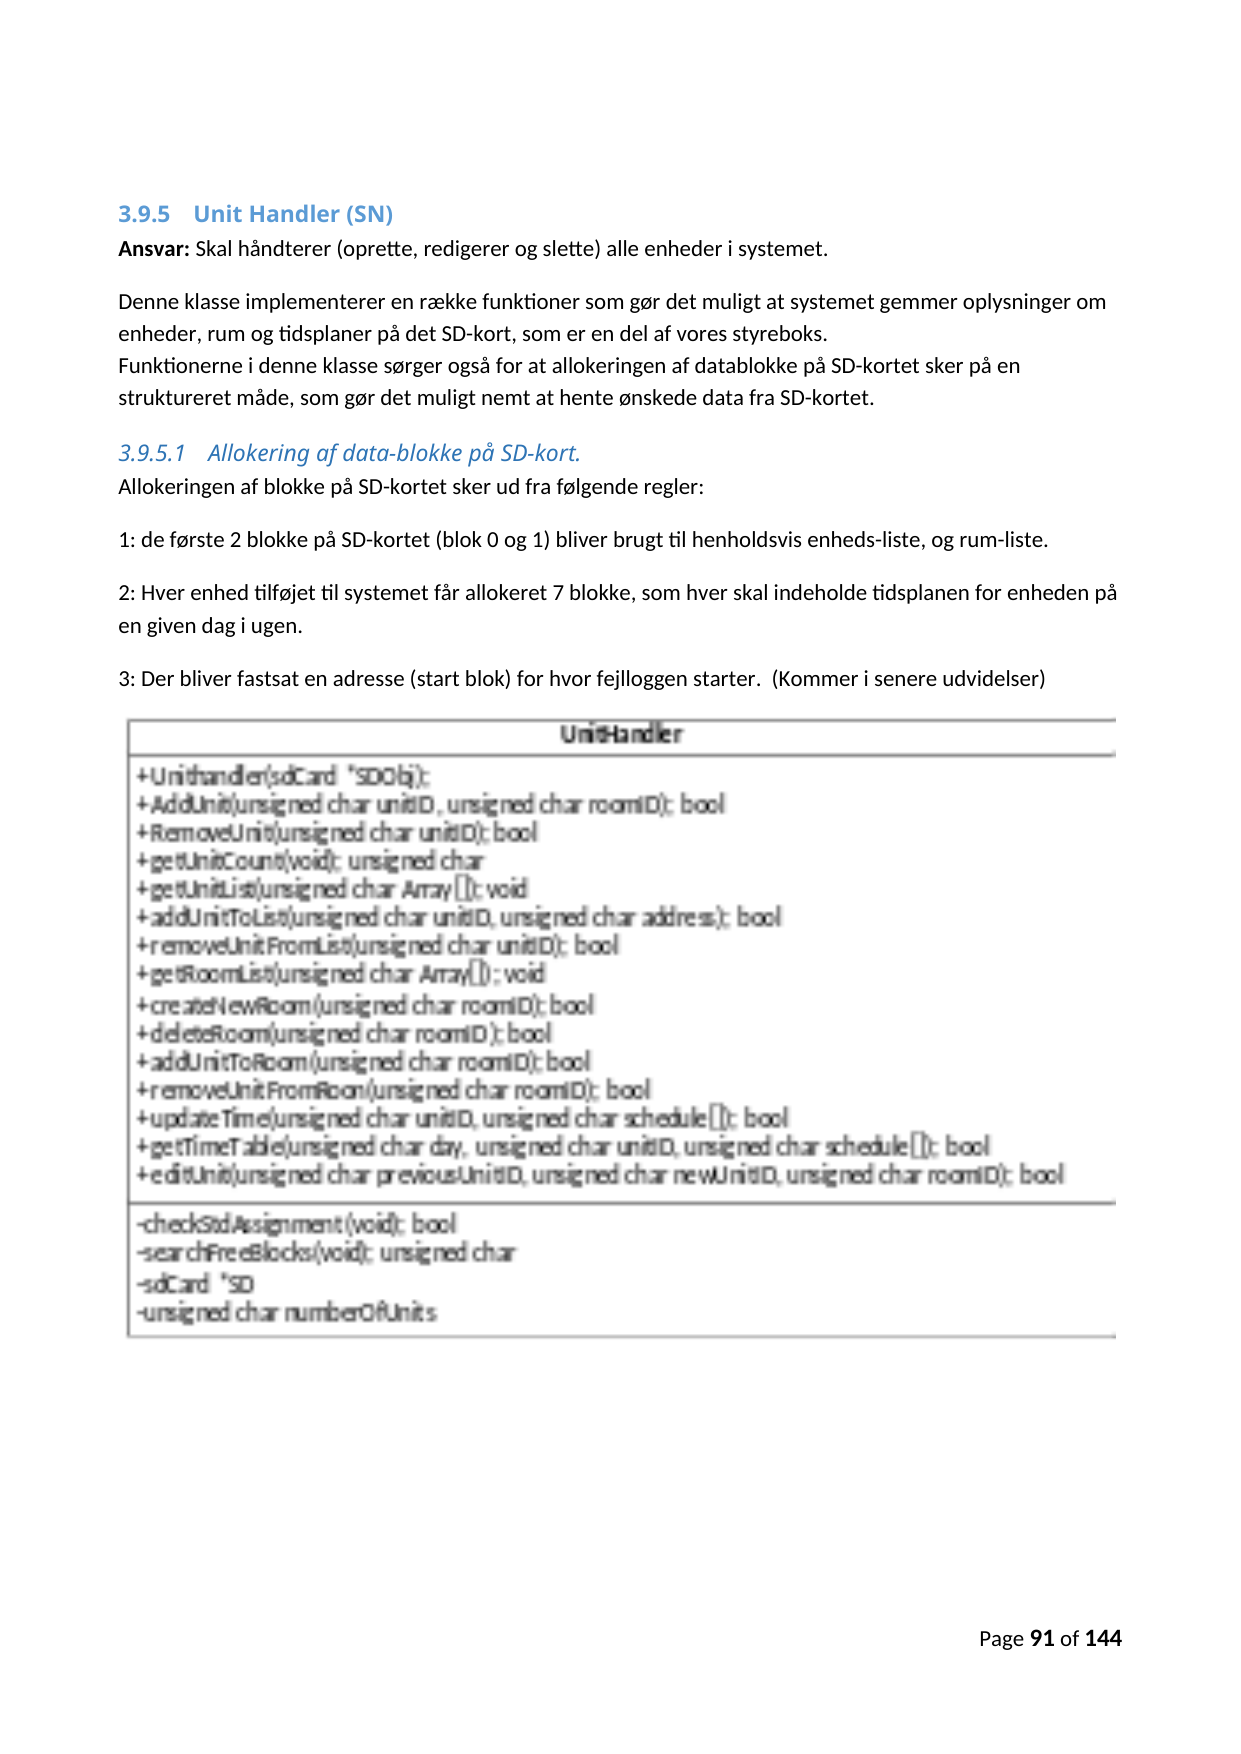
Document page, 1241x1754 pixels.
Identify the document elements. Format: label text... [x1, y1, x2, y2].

text 3: Der bliver fastsat en adresse (start blok) for hvor fejlloggen starter. (Kommer i senere udvidelser) [118, 664, 1122, 692]
text Ansvar: Skal håndterer (oprette, redigerer og slette) alle enheder i systemet. [118, 234, 1122, 262]
subtitle Allokering af data-blokke på SD-kort. [118, 437, 1122, 468]
text 2: Hver enhed tilføjet til systemet får allokeret 7 blokke, som hver skal indeholde tidsplanen for enheden på en given dag i ugen. [118, 578, 1122, 639]
text 1: de første 2 blokke på SD-kortet (blok 0 og 1) bliver brugt til henholdsvis enheds-liste, og rum-liste. [118, 526, 1122, 553]
text Denne klasse implementerer en række funktioner som gør det muligt at systemet gemmer oplysninger om enheder, rum og tidsplaner på det SD-kort, som er en del af vores styreboks. Funktionerne i denne klasse sørger også for at allokeringen af datablokke på SD-kortet sker på en struktureret måde, som gør det muligt nemt at hente ønskede data fra SD-kortet. [118, 287, 1122, 412]
subtitle Unit Handler (SN) [118, 198, 1122, 229]
text Allokeringen af blokke på SD-kortet sker ud fra følgende regler: [118, 472, 1122, 501]
